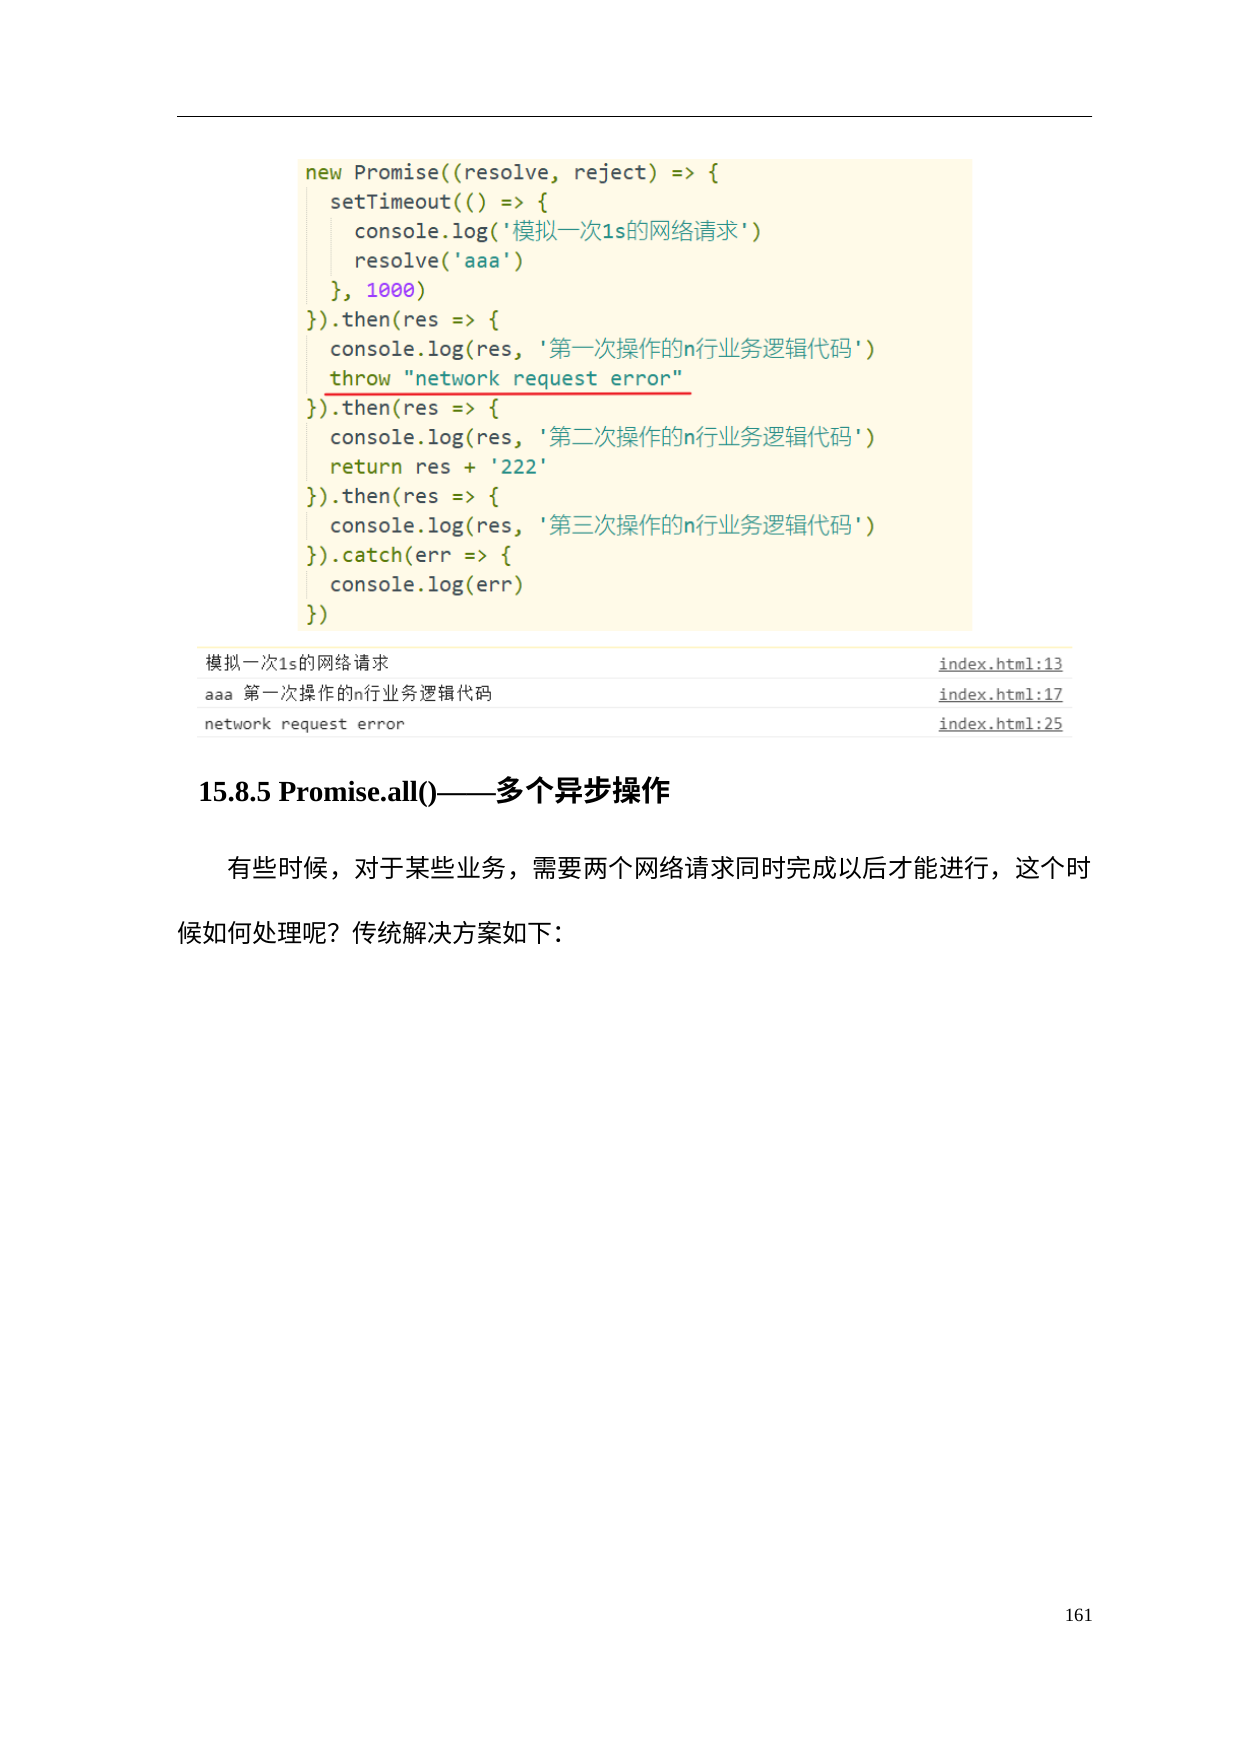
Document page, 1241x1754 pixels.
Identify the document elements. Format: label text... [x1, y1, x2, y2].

text 有些时候，对于某些业务，需要两个网络请求同时完成以后才能进行，这个时候如何处理呢？传统解决方案如下： [177, 834, 1092, 964]
subtitle Promise.all()——多个异步操作 [177, 757, 1092, 822]
picture [197, 646, 1073, 741]
picture [297, 159, 973, 631]
